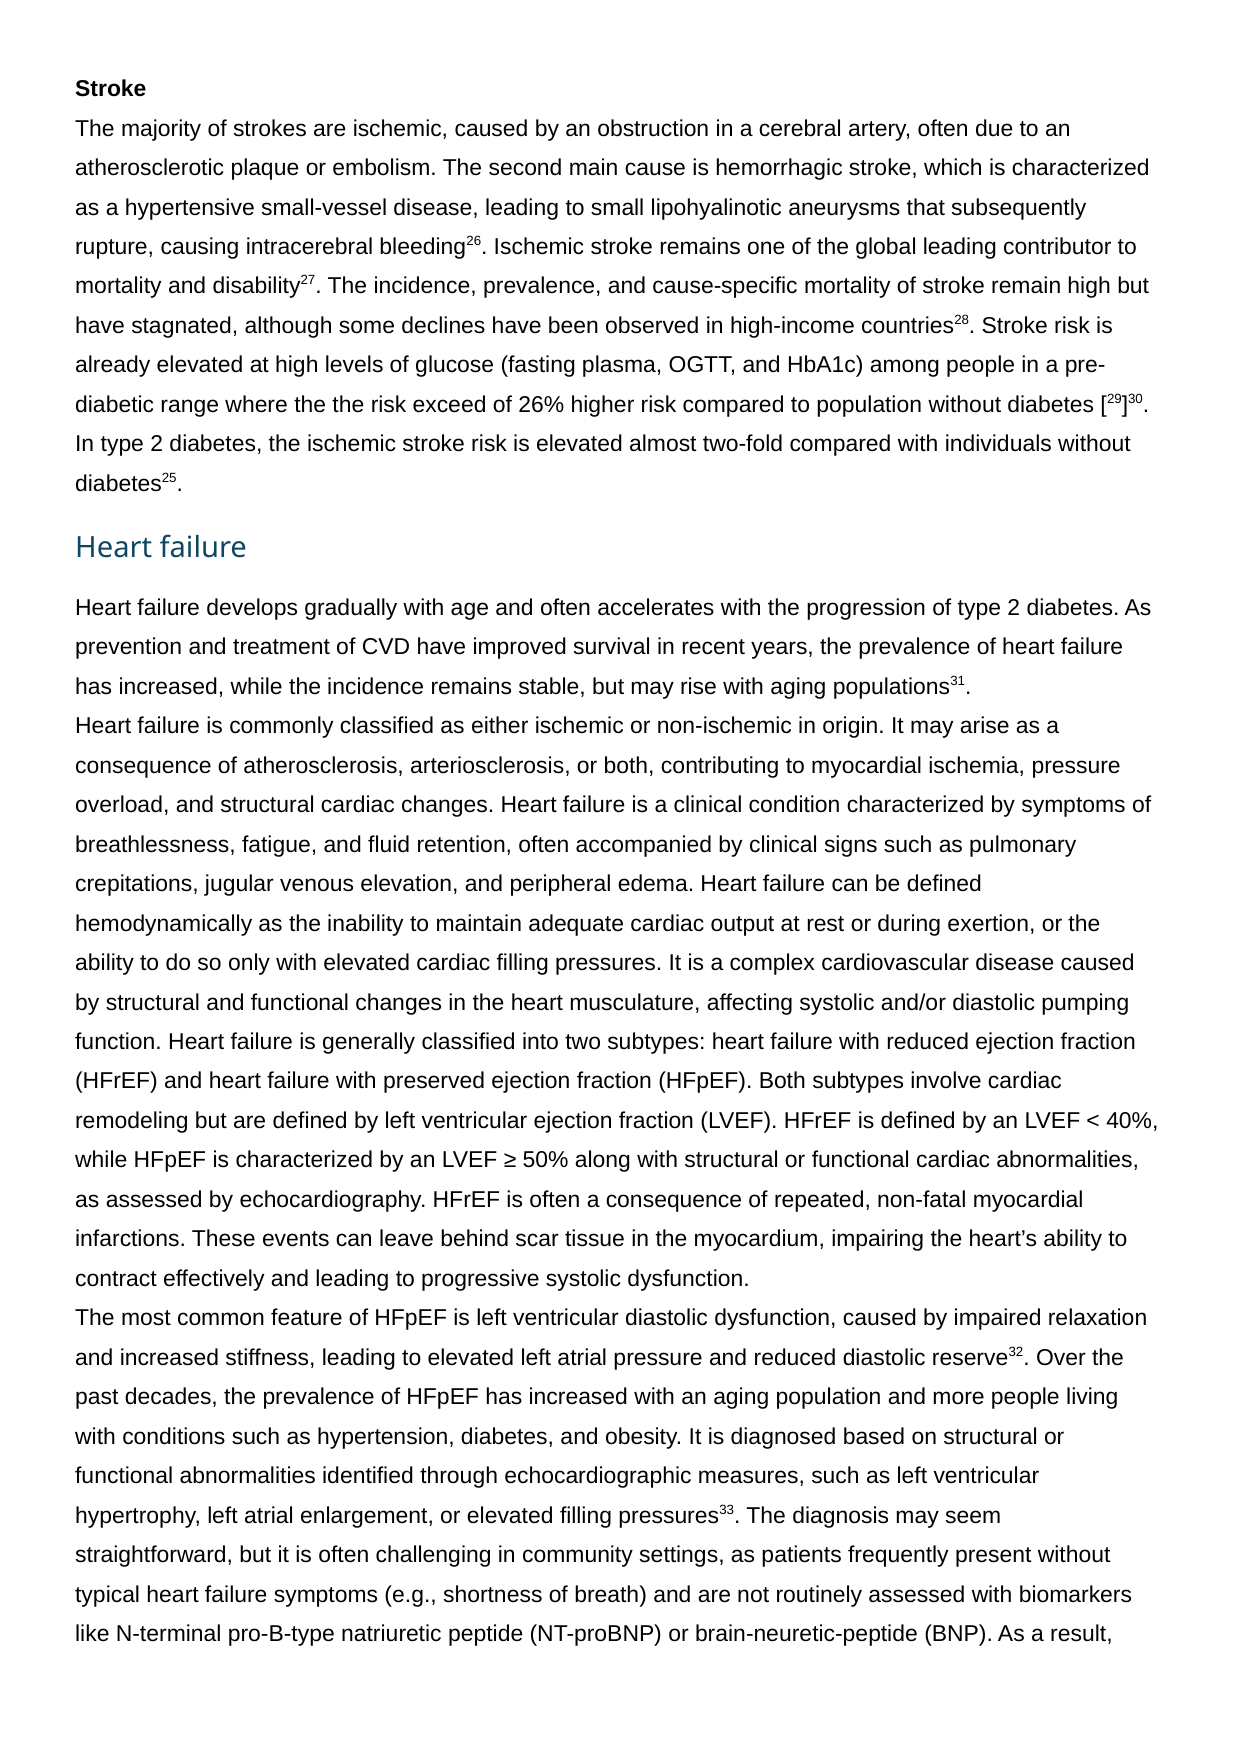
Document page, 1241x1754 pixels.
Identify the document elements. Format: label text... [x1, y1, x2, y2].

text The majority of strokes are ischemic, caused by an obstruction in a cerebral artery, often due to an atherosclerotic plaque or embolism. The second main cause is hemorrhagic stroke, which is characterized as a hypertensive small-vessel disease, leading to small lipohyalinotic aneurysms that subsequently rupture, causing intracerebral bleeding26. Ischemic stroke remains one of the global leading contributor to mortality and disability27. The incidence, prevalence, and cause-specific mortality of stroke remain high but have stagnated, although some declines have been observed in high-income countries28. Stroke risk is already elevated at high levels of glucose (fasting plasma, OGTT, and HbA1c) among people in a pre-diabetic range where the the risk exceed of 26% higher risk compared to population without diabetes [29]30. In type 2 diabetes, the ischemic stroke risk is elevated almost two-fold compared with individuals without diabetes25. [75, 114, 1165, 496]
text Heart failure is commonly classified as either ischemic or non-ischemic in origin. It may arise as a consequence of atherosclerosis, arteriosclerosis, or both, contributing to myocardial ischemia, pressure overload, and structural cardiac changes. Heart failure is a clinical condition characterized by symptoms of breathlessness, fatigue, and fluid retention, often accompanied by clinical signs such as pulmonary crepitations, jugular venous elevation, and peripheral edema. Heart failure can be defined hemodynamically as the inability to maintain adequate cardiac output at rest or during exertion, or the ability to do so only with elevated cardiac filling pressures. It is a complex cardiovascular disease caused by structural and functional changes in the heart musculature, affecting systolic and/or diastolic pumping function. Heart failure is generally classified into two subtypes: heart failure with reduced ejection fraction (HFrEF) and heart failure with preserved ejection fraction (HFpEF). Both subtypes involve cardiac remodeling but are defined by left ventricular ejection fraction (LVEF). HFrEF is defined by an LVEF < 40%, while HFpEF is characterized by an LVEF ≥ 50% along with structural or functional cardiac abnormalities, as assessed by echocardiography. HFrEF is often a consequence of repeated, non-fatal myocardial infarctions. These events can leave behind scar tissue in the myocardium, impairing the heart’s ability to contract effectively and leading to progressive systolic dysfunction. [75, 712, 1165, 1291]
subtitle Heart failure [75, 526, 1165, 566]
text Stroke [75, 75, 1165, 101]
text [75, 1304, 1165, 1647]
text Heart failure develops gradually with age and often accelerates with the progression of type 2 diabetes. As prevention and treatment of CVD have improved survival in recent years, the prevalence of heart failure has increased, while the incidence remains stable, but may rise with aging populations31. [75, 594, 1165, 699]
